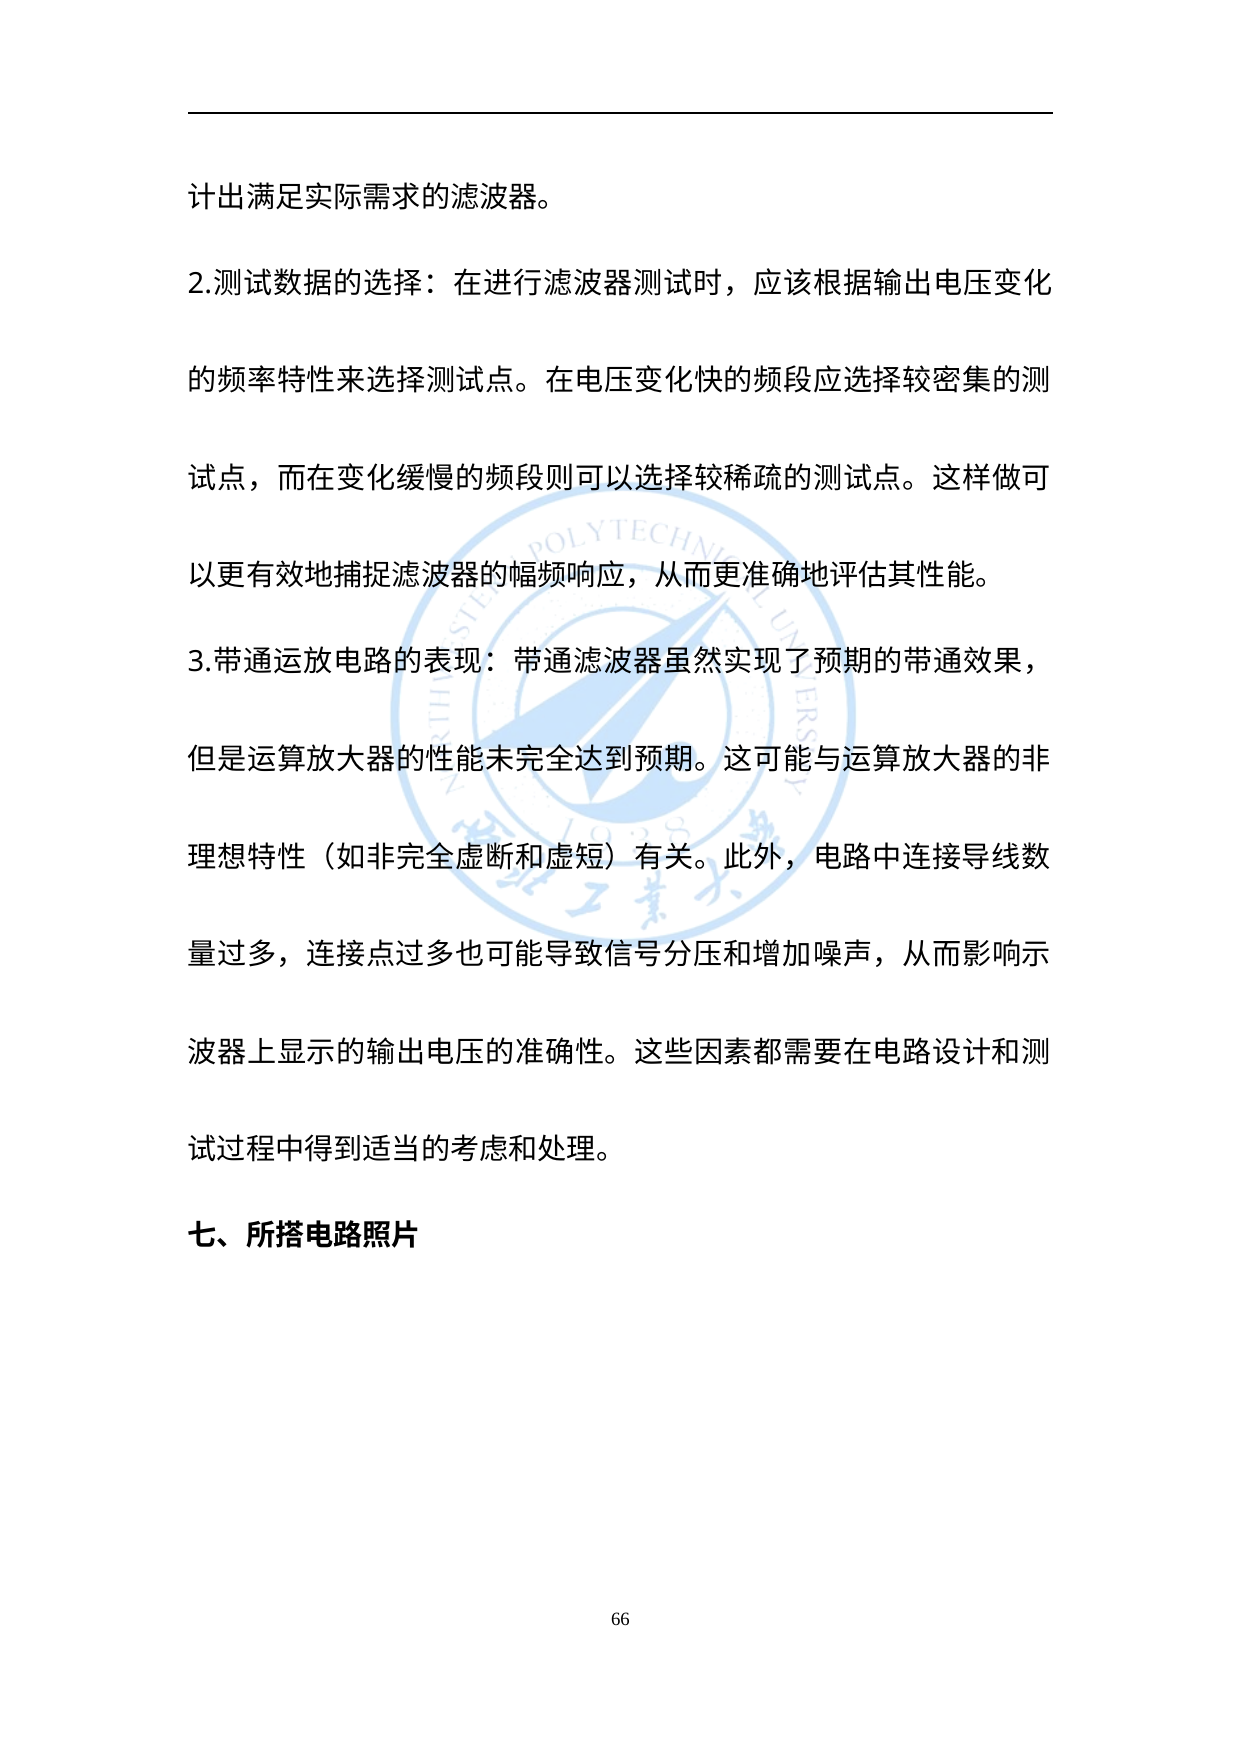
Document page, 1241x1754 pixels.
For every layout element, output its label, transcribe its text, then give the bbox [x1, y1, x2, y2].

text 3.带通运放电路的表现：带通滤波器虽然实现了预期的带通效果，但是运算放大器的性能未完全达到预期。这可能与运算放大器的非理想特性（如非完全虚断和虚短）有关。此外，电路中连接导线数量过多，连接点过多也可能导致信号分压和增加噪声，从而影响示波器上显示的输出电压的准确性。这些因素都需要在电路设计和测试过程中得到适当的考虑和处理。 [187, 627, 1053, 1179]
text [187, 162, 1053, 227]
text 2.测试数据的选择：在进行滤波器测试时，应该根据输出电压变化的频率特性来选择测试点。在电压变化快的频段应选择较密集的测试点，而在变化缓慢的频段则可以选择较稀疏的测试点。这样做可以更有效地捕捉滤波器的幅频响应，从而更准确地评估其性能。 [187, 248, 1053, 606]
list 七、所搭电路照片 [187, 1200, 1053, 1265]
